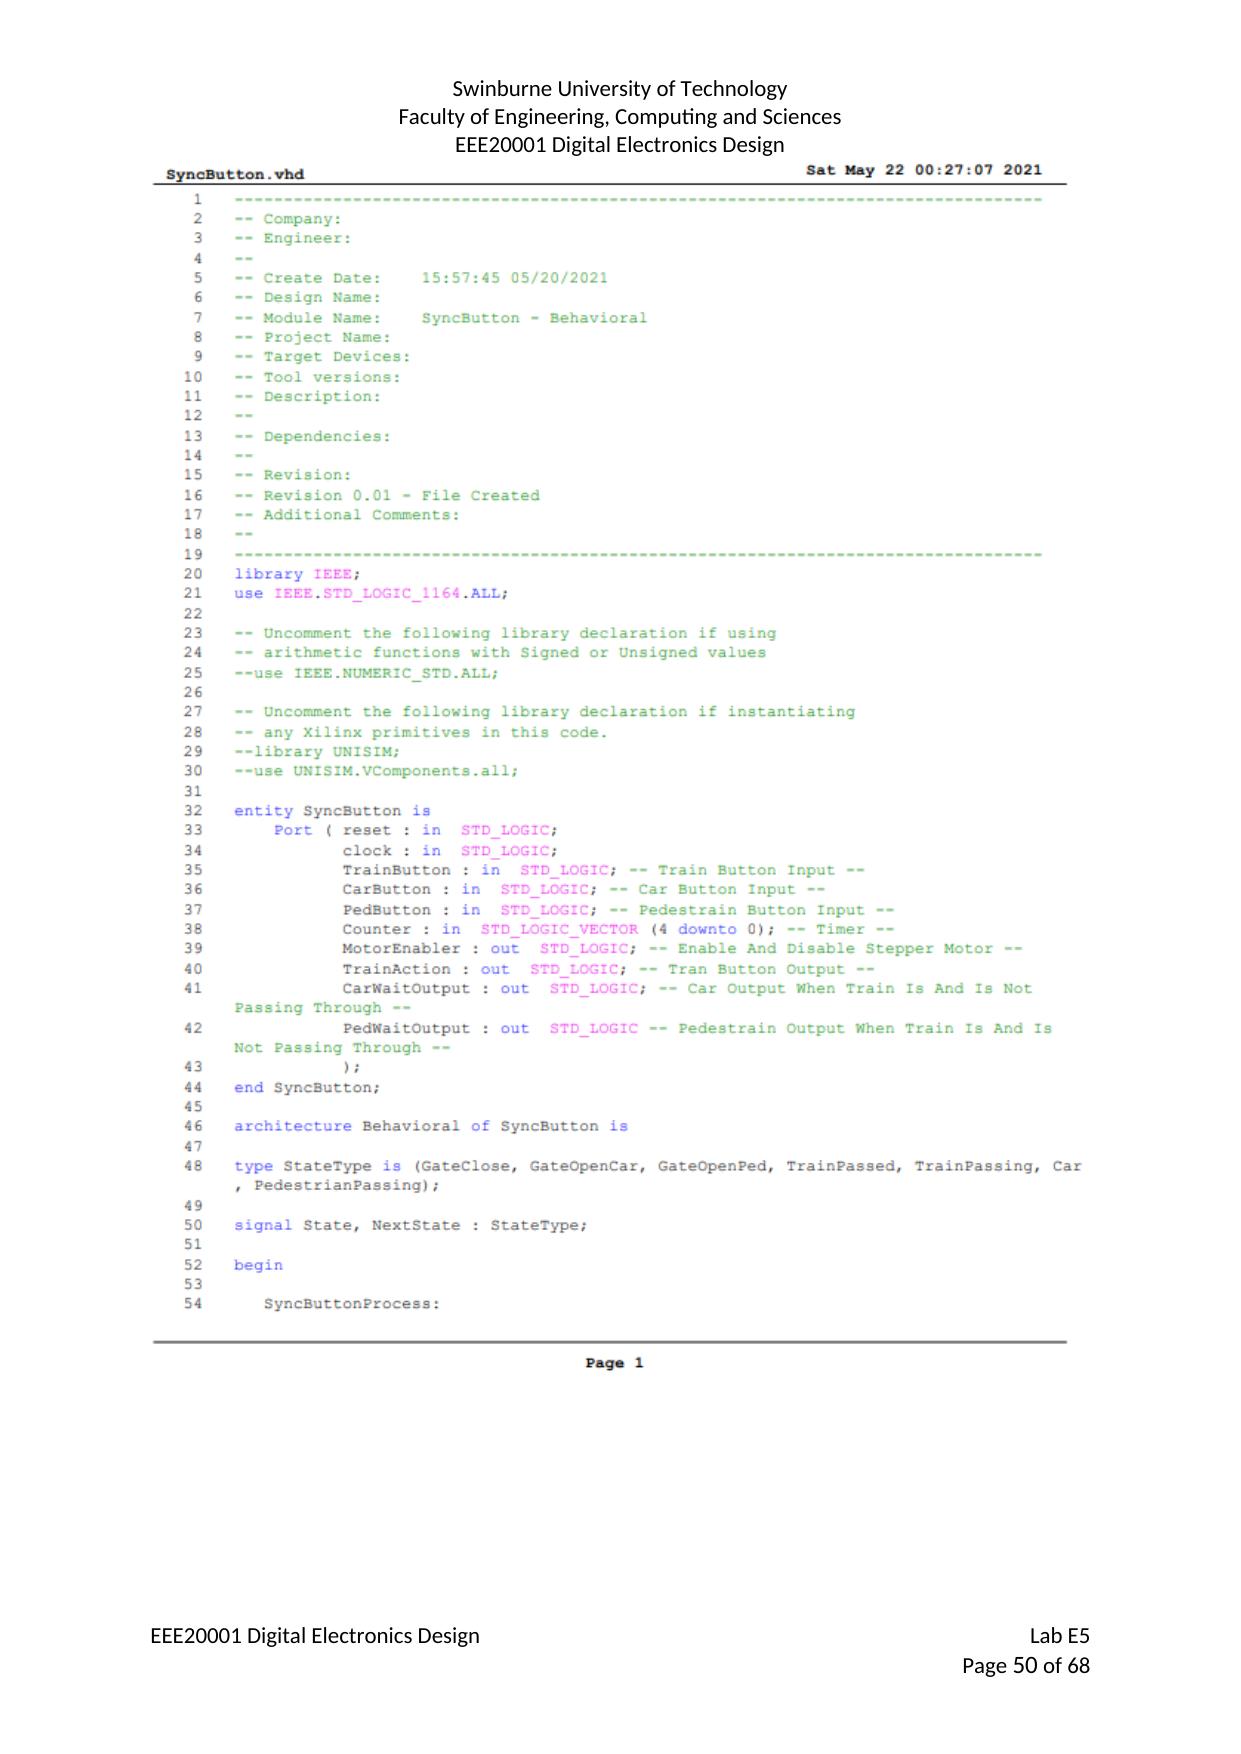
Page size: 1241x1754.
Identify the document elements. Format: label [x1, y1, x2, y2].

picture [150, 157, 1091, 1375]
